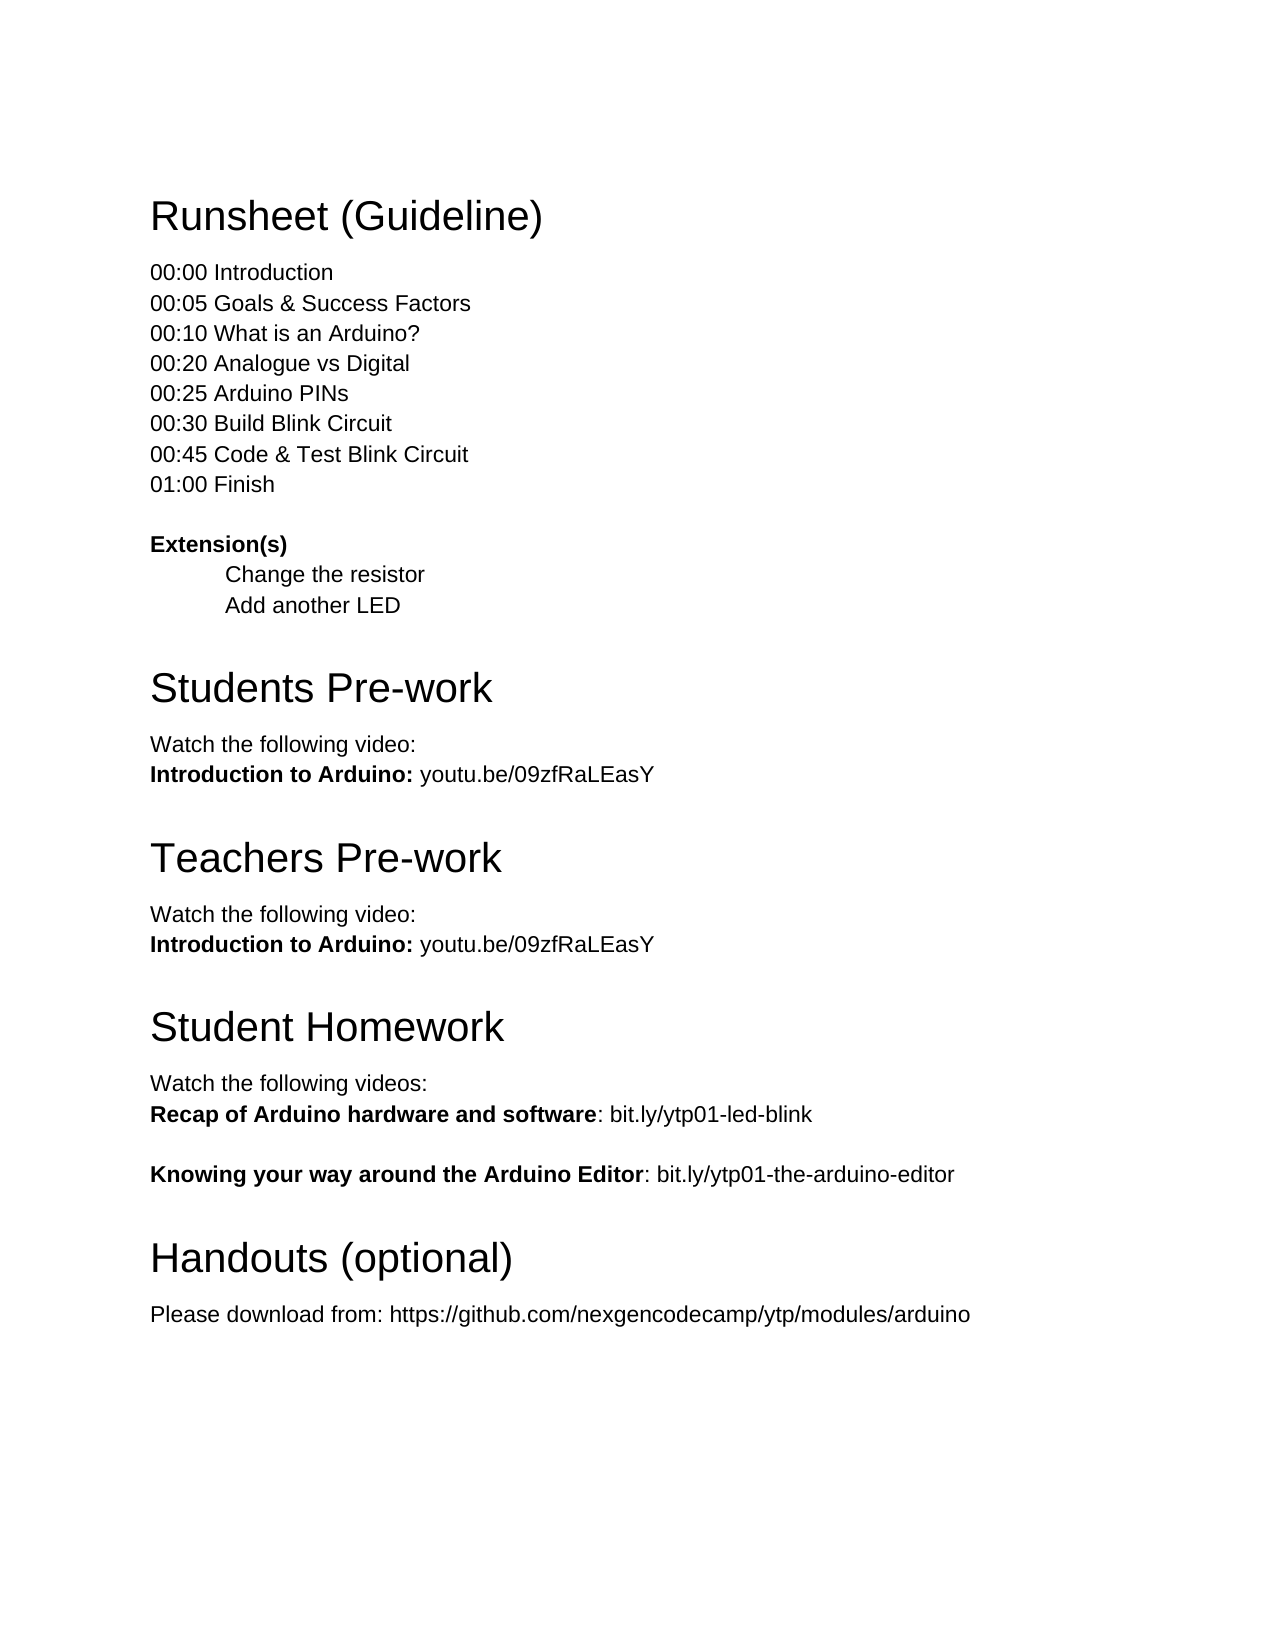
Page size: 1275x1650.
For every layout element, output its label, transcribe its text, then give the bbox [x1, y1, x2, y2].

text 00:00 Introduction [150, 259, 1125, 286]
text Introduction to Arduino: youtu.be/09zfRaLEasY [150, 761, 1125, 788]
subtitle Student Homework [150, 1003, 1125, 1051]
text Knowing your way around the Arduino Editor: bit.ly/ytp01-the-arduino-editor [150, 1161, 1125, 1187]
text Extension(s) [150, 531, 1125, 557]
text 01:00 Finish [150, 471, 1125, 497]
text Watch the following video: [150, 901, 1125, 927]
text Add another LED [150, 592, 1125, 618]
text 00:25 Arduino PINs [150, 380, 1125, 406]
text Change the resistor [150, 561, 1125, 588]
text Introduction to Arduino: youtu.be/09zfRaLEasY [150, 931, 1125, 957]
subtitle Teachers Pre-work [150, 833, 1125, 881]
text Please download from: https://github.com/nexgencodecamp/ytp/modules/arduino [150, 1301, 1125, 1327]
text Recap of Arduino hardware and software: bit.ly/ytp01-led-blink [150, 1101, 1125, 1127]
subtitle Runsheet (Guideline) [150, 192, 1125, 239]
text 00:20 Analogue vs Digital [150, 350, 1125, 376]
text 00:45 Code & Test Blink Circuit [150, 441, 1125, 467]
text 00:05 Goals & Success Factors [150, 289, 1125, 316]
text Watch the following video: [150, 731, 1125, 757]
text 00:10 What is an Arduino? [150, 320, 1125, 346]
subtitle Handouts (optional) [150, 1233, 1125, 1281]
text 00:30 Build Blink Circuit [150, 410, 1125, 437]
text Watch the following videos: [150, 1070, 1125, 1097]
subtitle Students Pre-work [150, 663, 1125, 711]
